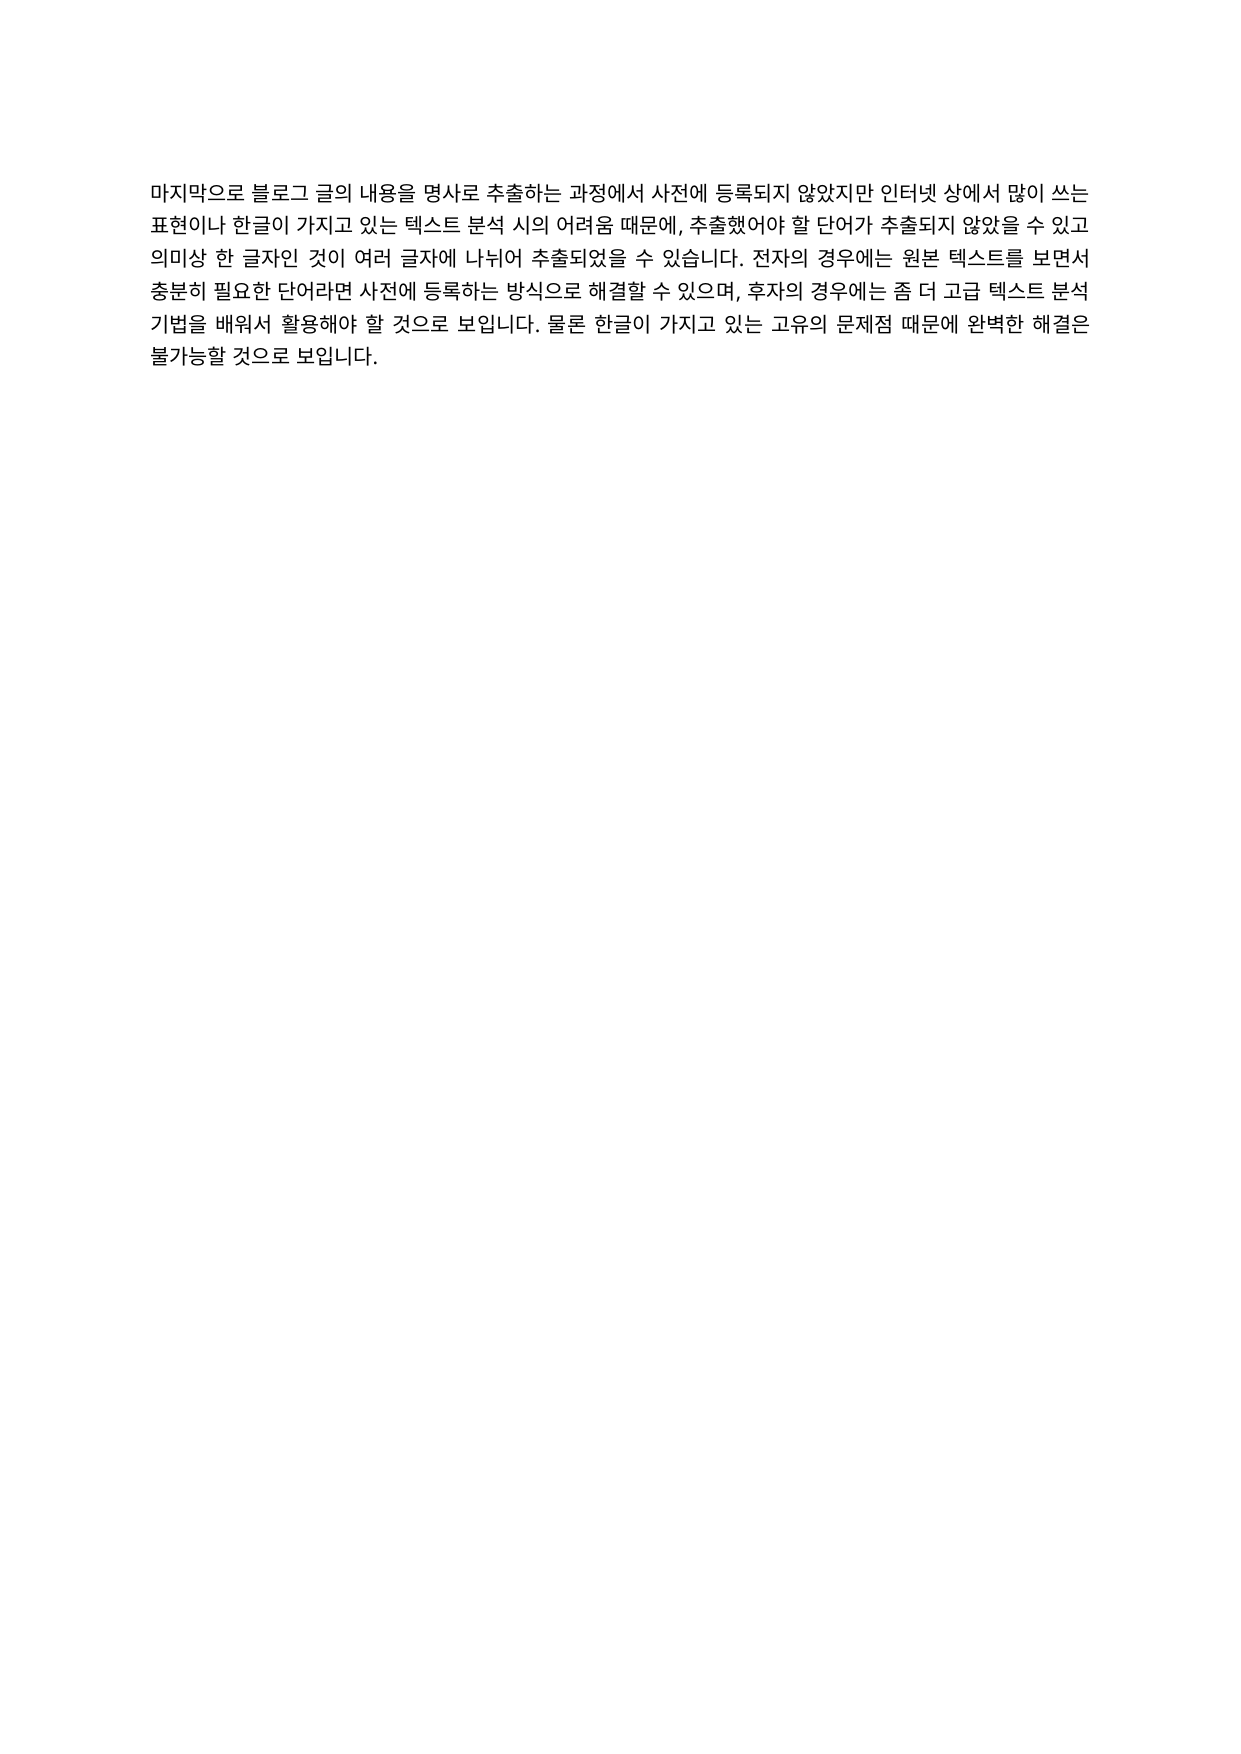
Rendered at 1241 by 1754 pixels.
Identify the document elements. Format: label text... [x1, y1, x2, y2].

text 마지막으로 블로그 글의 내용을 명사로 추출하는 과정에서 사전에 등록되지 않았지만 인터넷 상에서 많이 쓰는 표현이나 한글이 가지고 있는 텍스트 분석 시의 어려움 때문에, 추출했어야 할 단어가 추출되지 않았을 수 있고 의미상 한 글자인 것이 여러 글자에 나뉘어 추출되었을 수 있습니다. 전자의 경우에는 원본 텍스트를 보면서 충분히 필요한 단어라면 사전에 등록하는 방식으로 해결할 수 있으며, 후자의 경우에는 좀 더 고급 텍스트 분석 기법을 배워서 활용해야 할 것으로 보입니다. 물론 한글이 가지고 있는 고유의 문제점 때문에 완벽한 해결은 불가능할 것으로 보입니다. [150, 177, 1090, 371]
